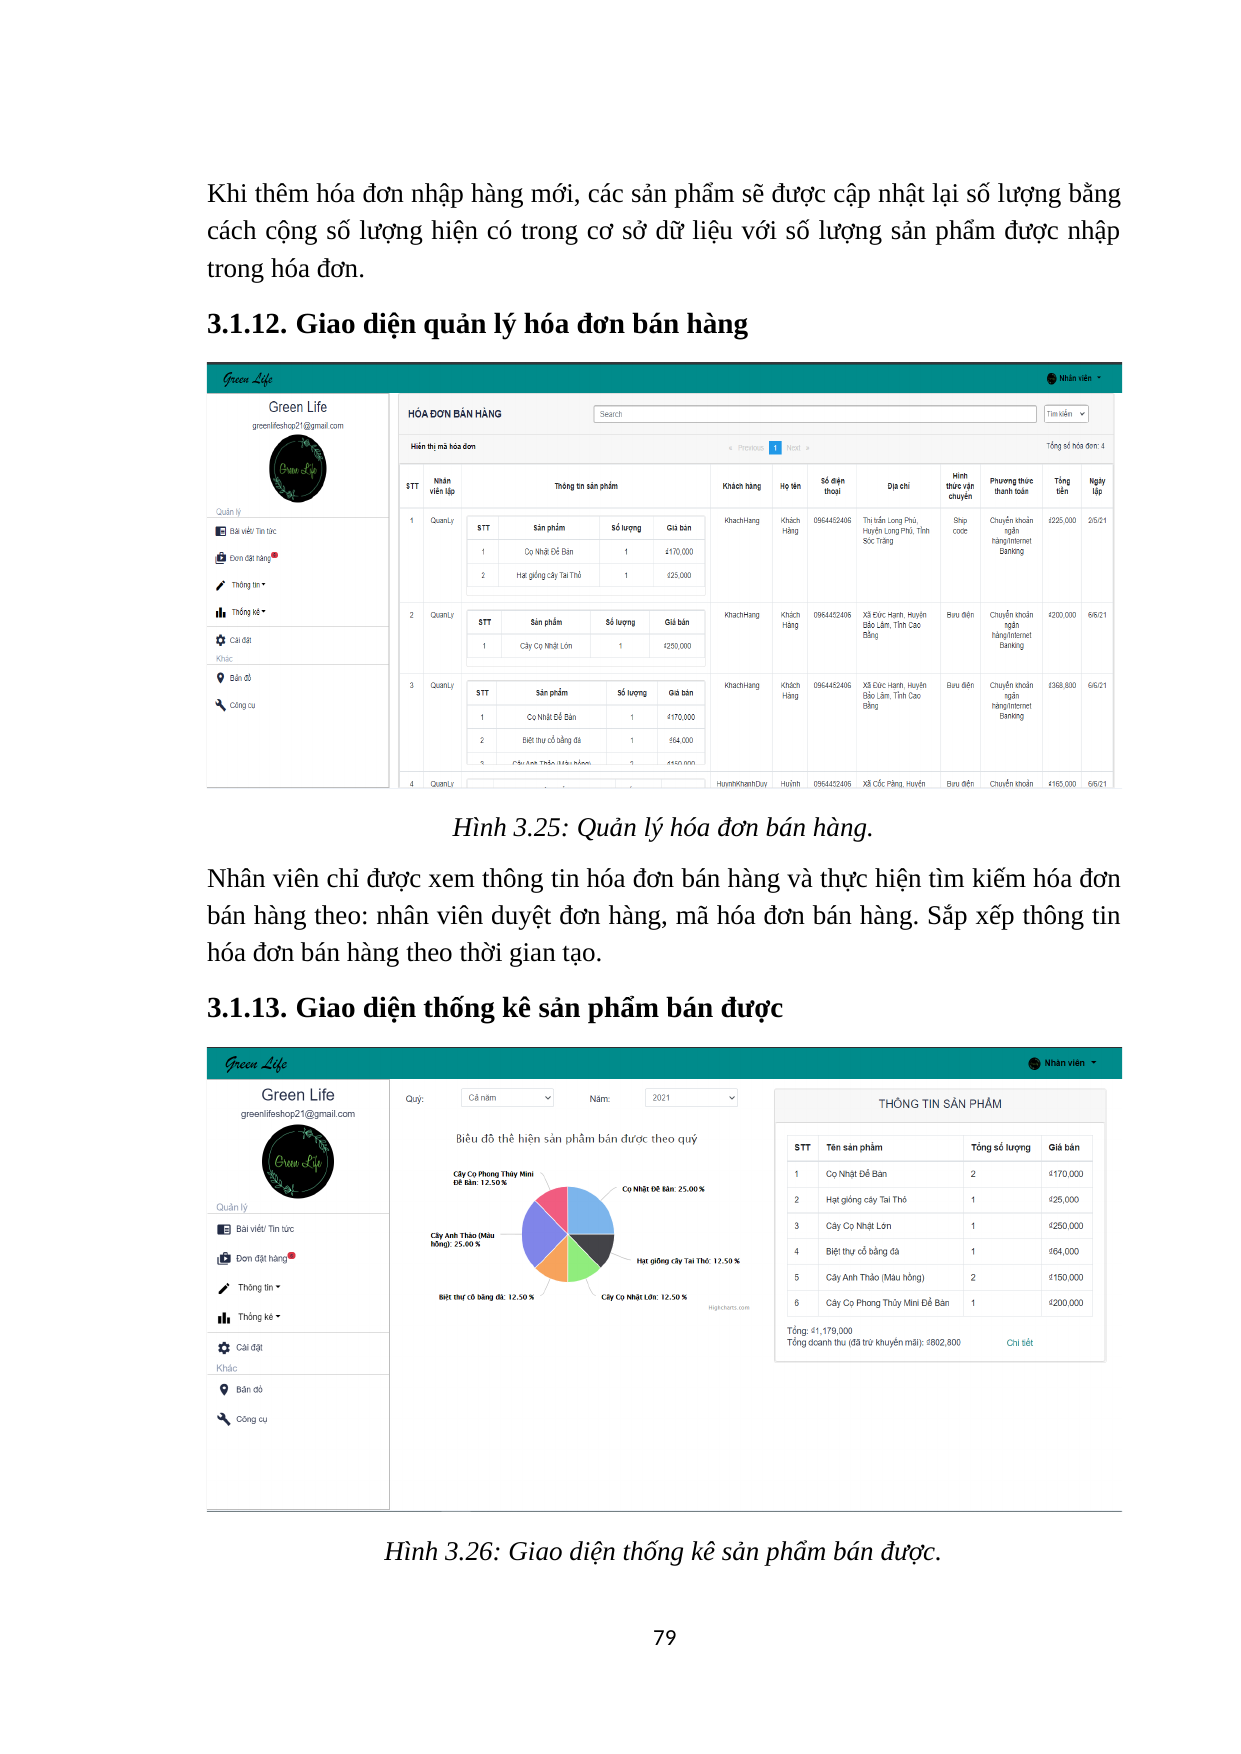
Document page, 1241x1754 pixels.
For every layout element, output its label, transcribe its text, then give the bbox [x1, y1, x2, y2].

list Giao diện quản lý hóa đơn bán hàng [207, 306, 1122, 339]
picture [206, 1047, 1123, 1512]
text Nhân viên chỉ được xem thông tin hóa đơn bán hàng và thực hiện tìm kiếm hóa đơn bán hàng theo: nhân viên duyệt đơn hàng, mã hóa đơn bán hàng. Sắp xếp thông tin hóa đơn bán hàng theo thời gian tạo. [207, 862, 1122, 967]
text Hình 3.26: Giao diện thống kê sản phẩm bán được. [207, 1535, 1122, 1566]
list Giao diện thống kê sản phẩm bán được [207, 990, 1122, 1024]
picture [206, 362, 1123, 789]
text Hình 3.25: Quản lý hóa đơn bán hàng. [207, 812, 1122, 843]
text Khi thêm hóa đơn nhập hàng mới, các sản phẩm sẽ được cập nhật lại số lượng bằng cách cộng số lượng hiện có trong cơ sở dữ liệu với số lượng sản phẩm được nhập trong hóa đơn. [207, 177, 1122, 283]
